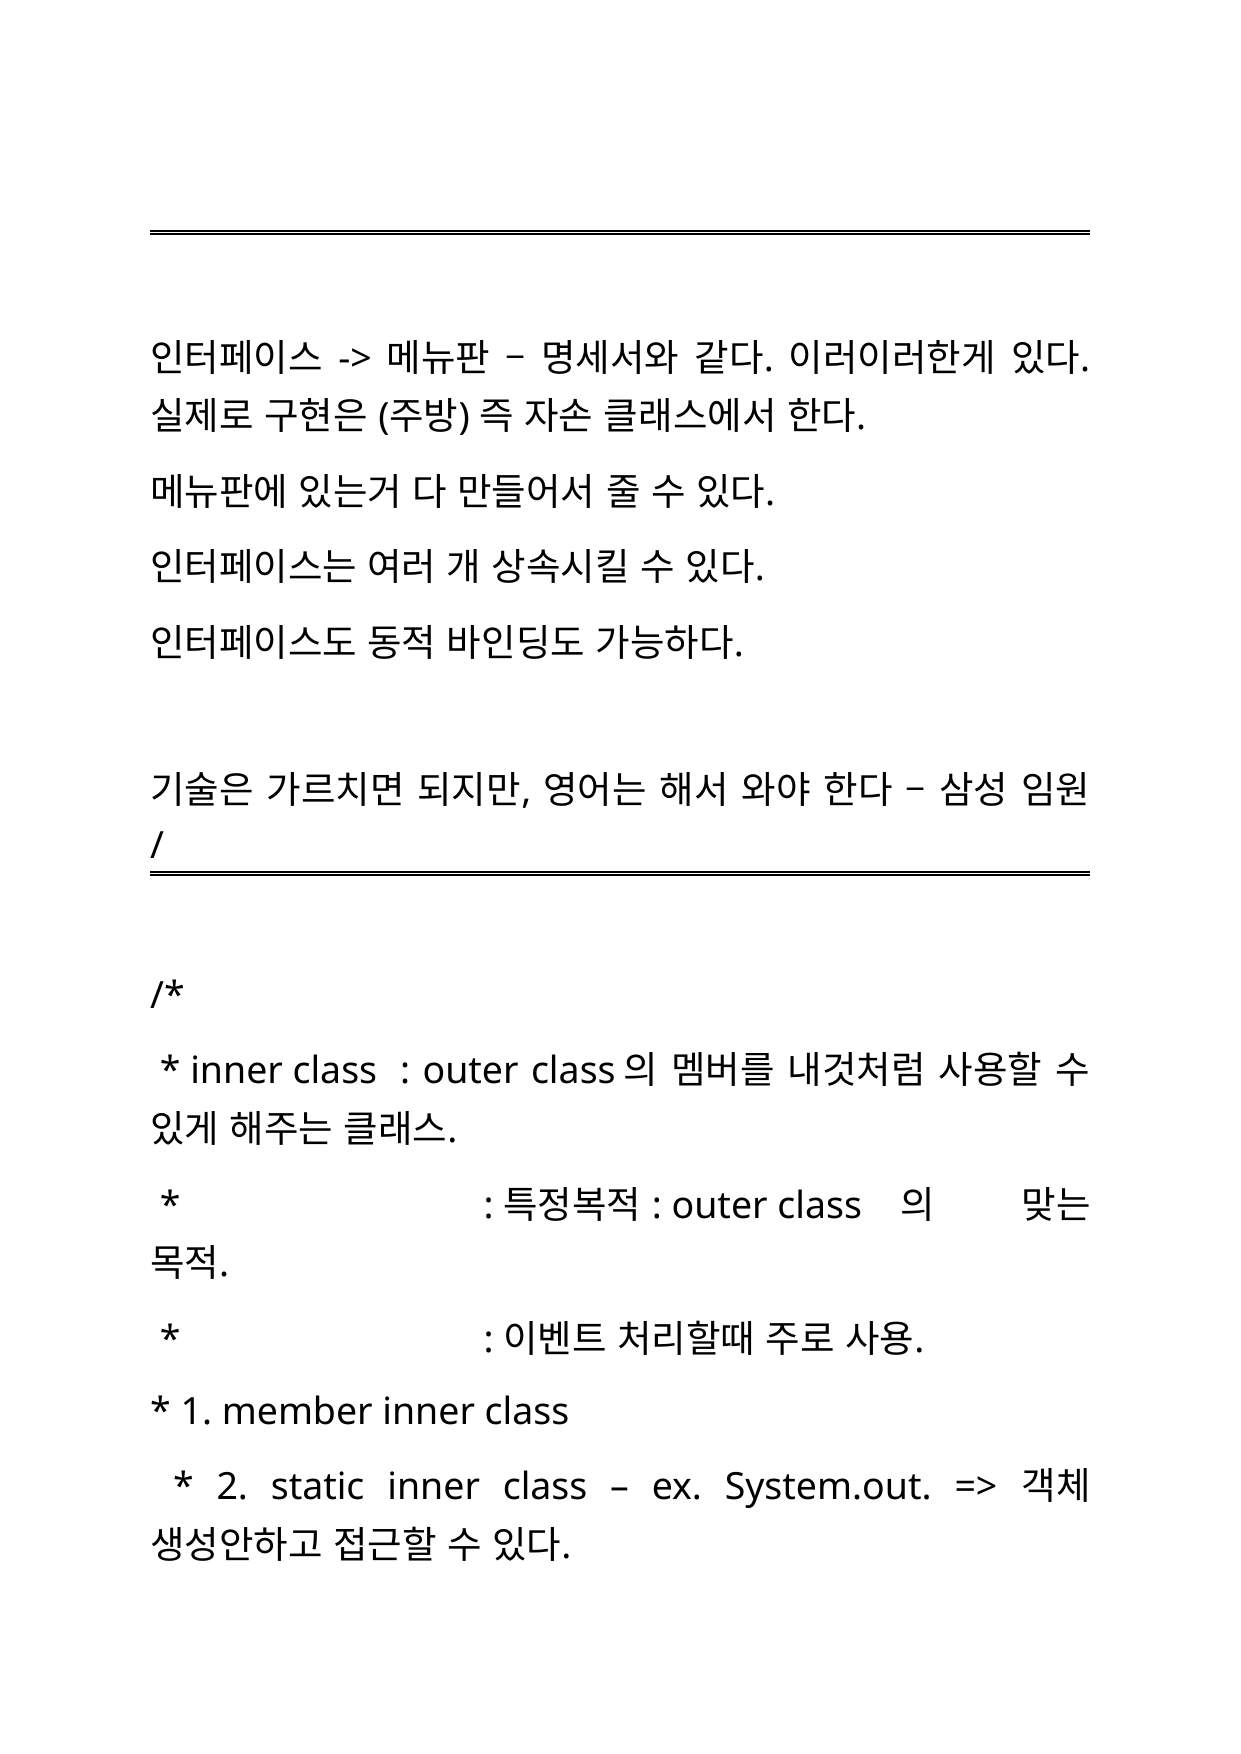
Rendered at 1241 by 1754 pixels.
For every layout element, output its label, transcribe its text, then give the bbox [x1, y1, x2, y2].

text * : 이벤트 처리할때 주로 사용. [150, 1309, 1090, 1363]
text 인터페이스 -> 메뉴판 – 명세서와 같다. 이러이러한게 있다. 실제로 구현은 (주방) 즉 자손 클래스에서 한다. [150, 327, 1090, 441]
text * 1. member inner class [150, 1384, 1090, 1435]
text 기술은 가르치면 되지만, 영어는 해서 와야 한다 – 삼성 임원 / [150, 760, 1090, 871]
text * 2. static inner class – ex. System.out. => 객체 생성안하고 접근할 수 있다. [150, 1456, 1090, 1569]
text /* [150, 968, 1090, 1019]
text 인터페이스는 여러 개 상속시킬 수 있다. [150, 537, 1090, 592]
text 인터페이스도 동적 바인딩도 가능하다. [150, 612, 1090, 667]
text * inner class : outer class의 멤버를 내것처럼 사용할 수 있게 해주는 클래스. [150, 1040, 1090, 1153]
text * : 특정복적 : outer class 의 맞는 목적. [150, 1174, 1090, 1288]
text 메뉴판에 있는거 다 만들어서 줄 수 있다. [150, 462, 1090, 516]
